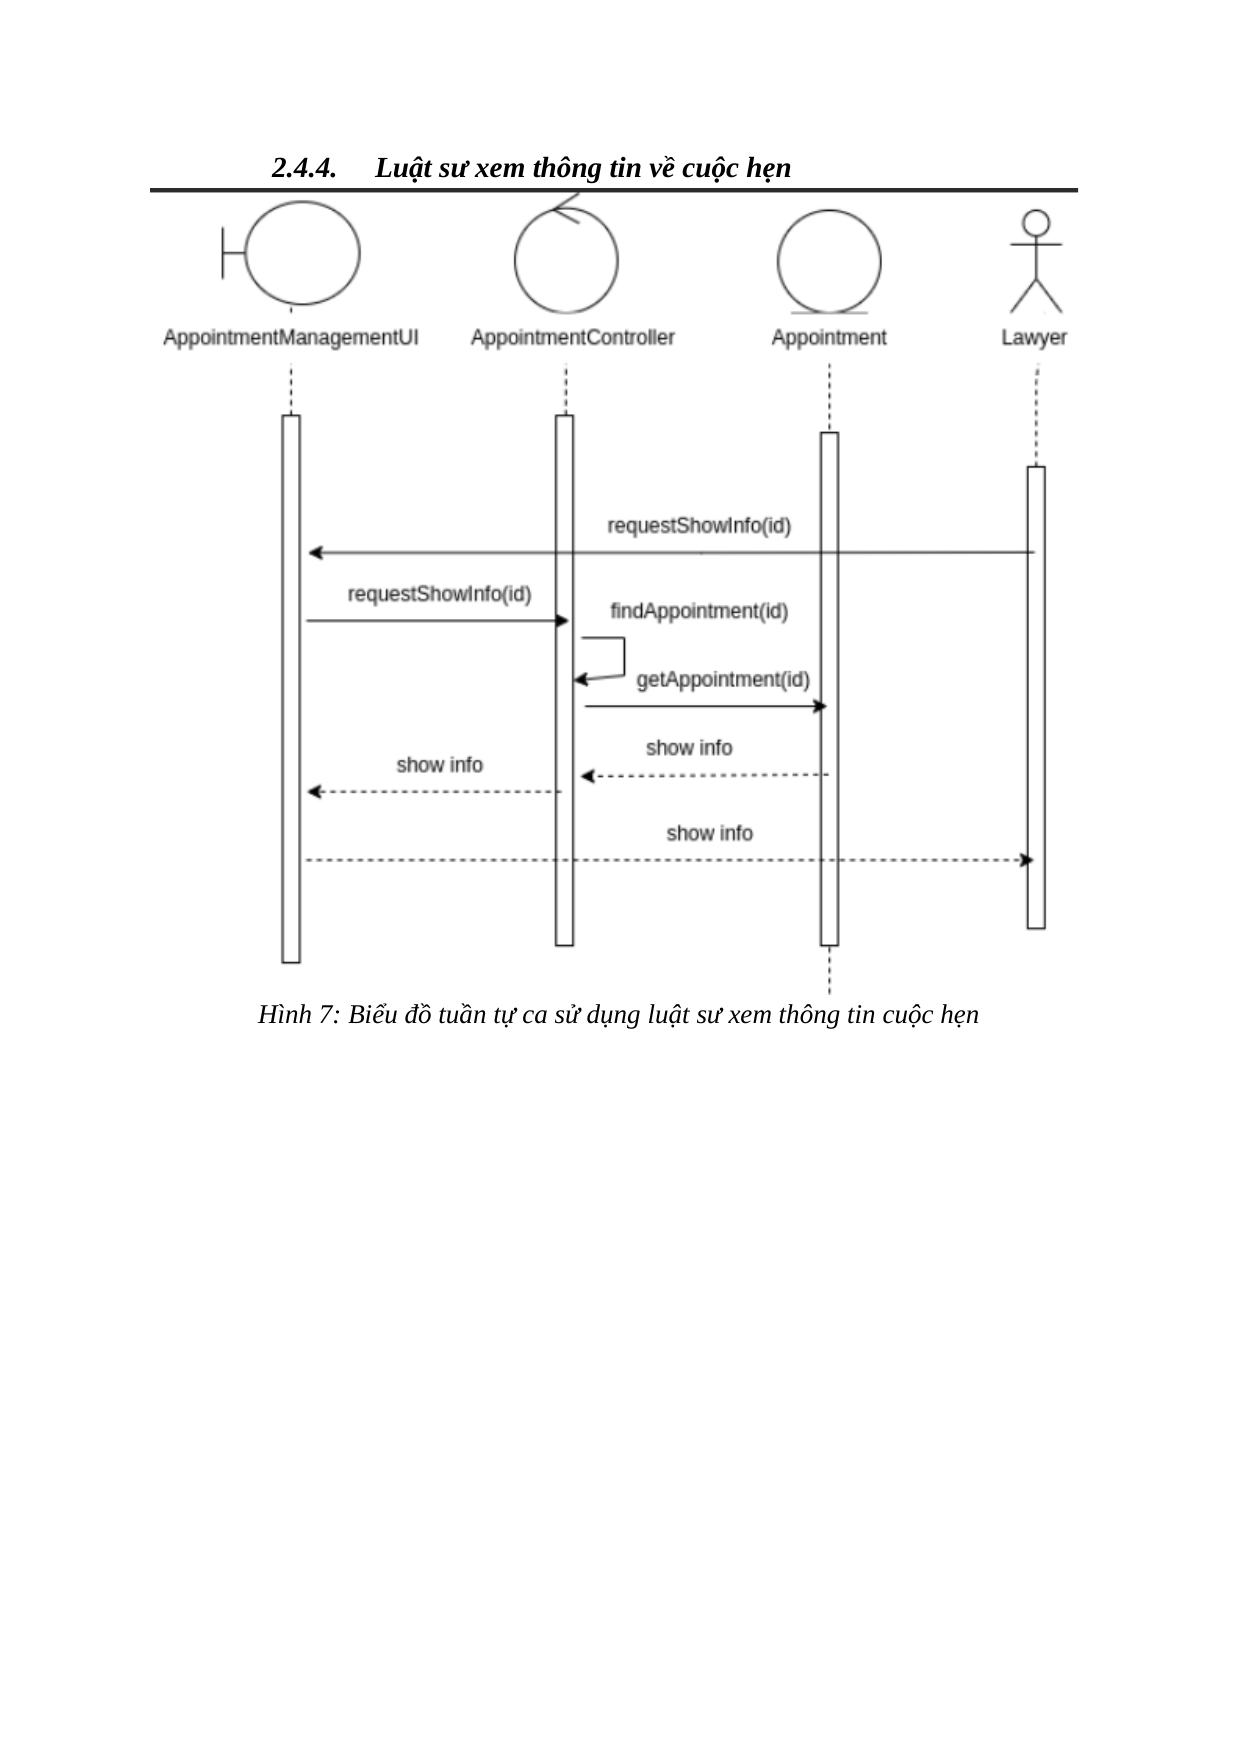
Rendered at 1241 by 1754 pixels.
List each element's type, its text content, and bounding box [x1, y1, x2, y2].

subtitle Luật sư xem thông tin về cuộc hẹn [337, 150, 1090, 183]
picture [150, 188, 1079, 995]
text Hình 7: Biểu đồ tuần tự ca sử dụng luật sư xem thông tin cuộc hẹn [150, 999, 1090, 1030]
